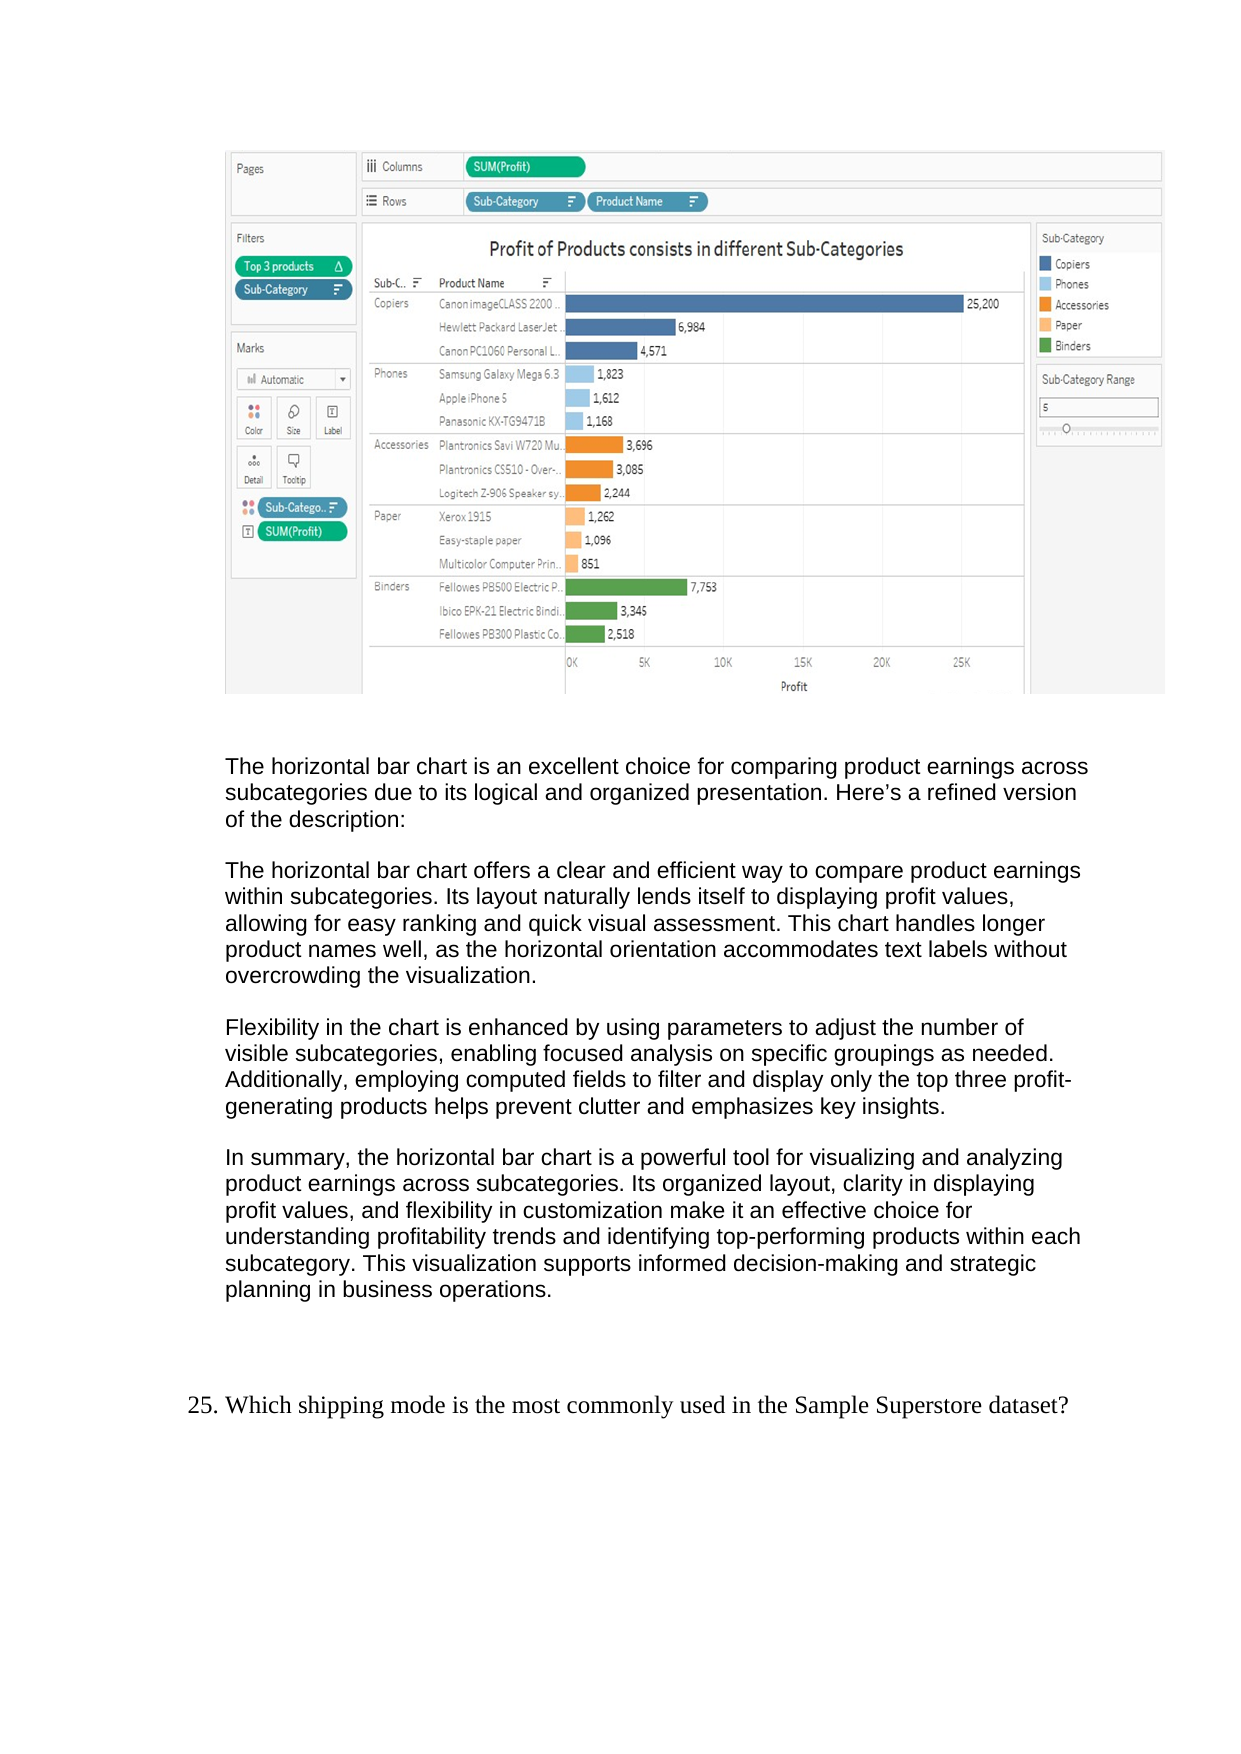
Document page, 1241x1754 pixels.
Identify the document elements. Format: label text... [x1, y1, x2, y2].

text In summary, the horizontal bar chart is a powerful tool for visualizing and analyzing product earnings across subcategories. Its organized layout, clarity in displaying profit values, and flexibility in customization make it an effective choice for understanding profitability trends and identifying top-performing products within each subcategory. This visualization supports informed decision-making and strategic planning in business operations. [225, 1144, 1090, 1302]
picture [225, 150, 1166, 694]
text The horizontal bar chart is an excellent choice for comparing product earnings across subcategories due to its logical and organized presentation. Here’s a refined version of the description: [225, 753, 1090, 832]
list Which shipping mode is the most commonly used in the Sample Superstore dataset? [187, 1390, 1090, 1419]
text Flexibility in the chart is enhanced by using parameters to adjust the number of visible subcategories, enabling focused analysis on specific groupings as needed. Additionally, employing computed fields to filter and display only the top three profit-generating products helps prevent clutter and emphasizes key insights. [225, 1014, 1090, 1119]
text The horizontal bar chart offers a clear and efficient way to compare product earnings within subcategories. Its layout naturally lends itself to displaying profit values, allowing for easy ranking and quick visual assessment. This chart handles longer product names well, as the horizontal orientation accommodates text labels without overcrowding the visualization. [225, 857, 1090, 989]
